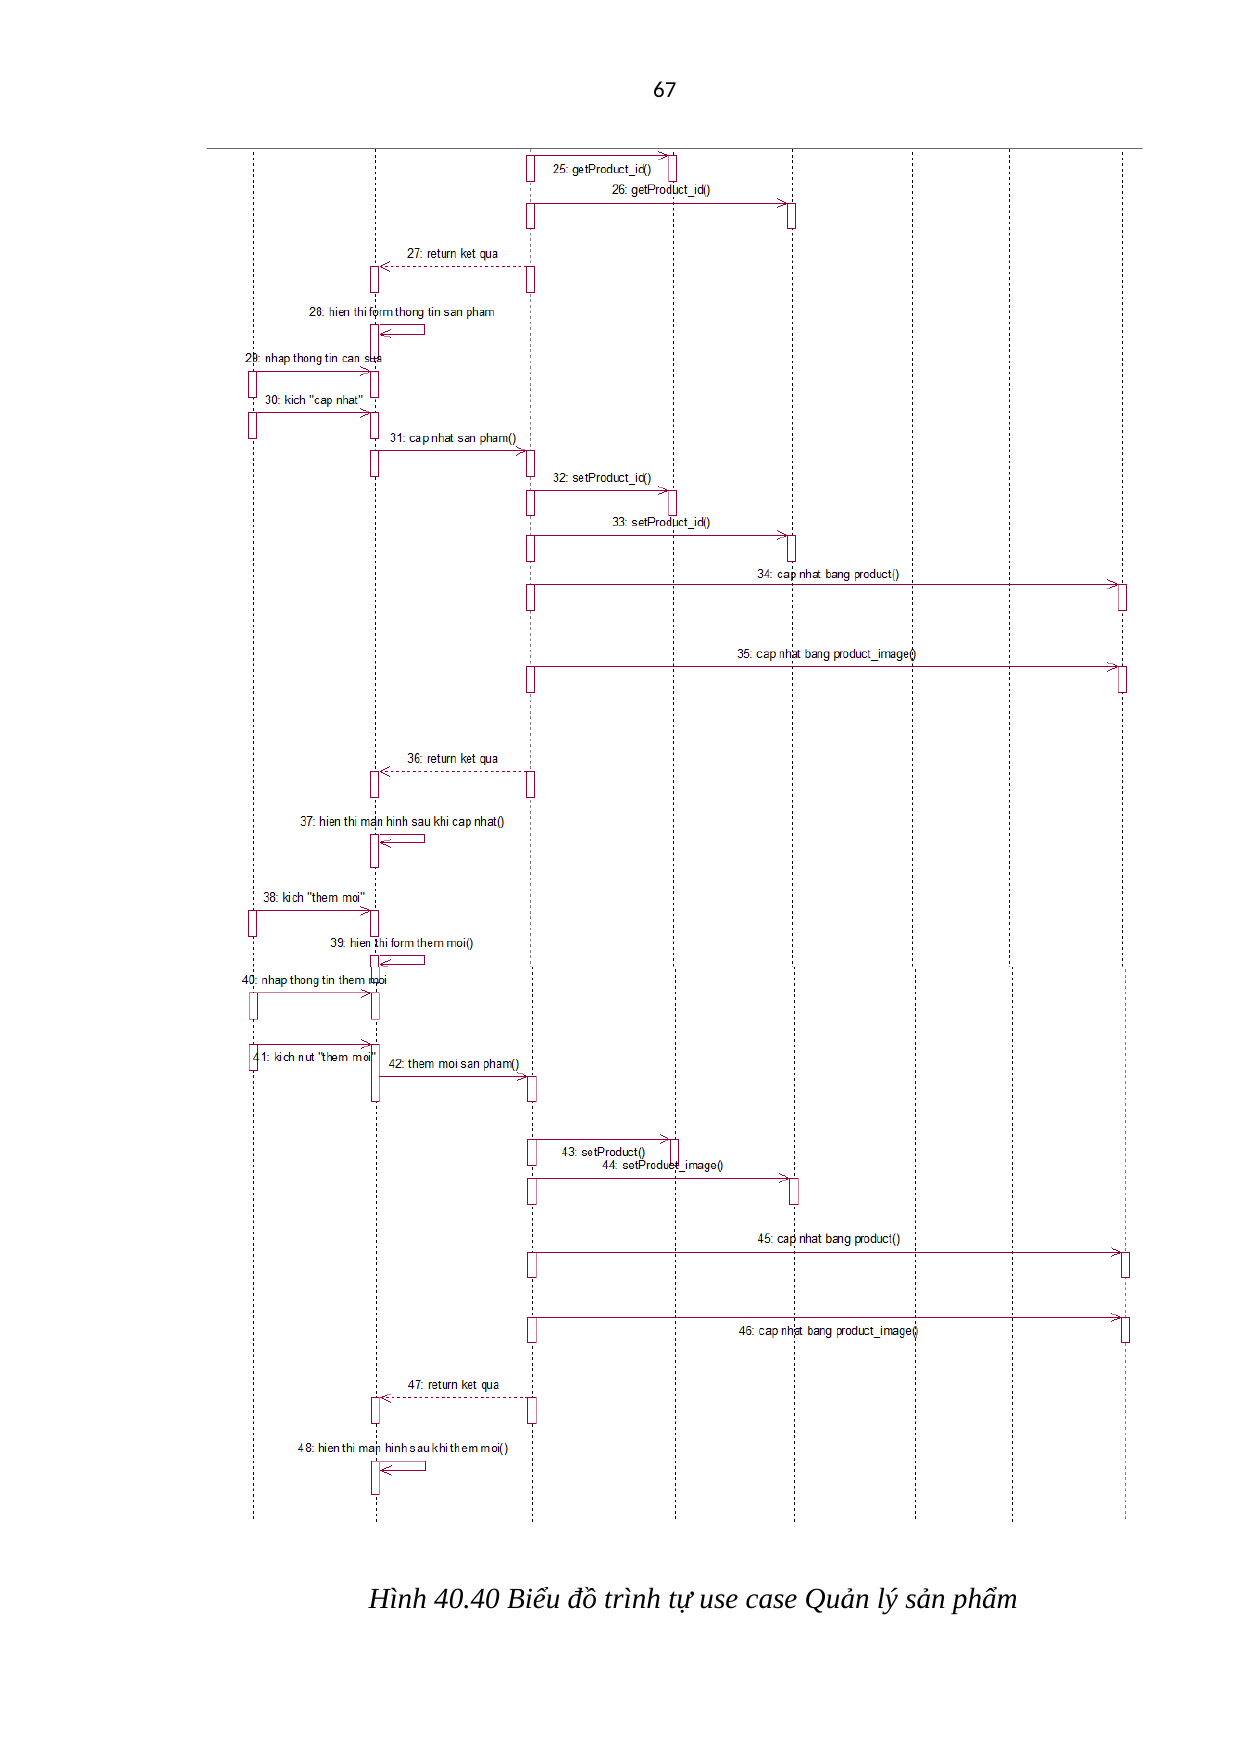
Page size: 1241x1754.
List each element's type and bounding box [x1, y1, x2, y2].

picture [206, 148, 1152, 1542]
